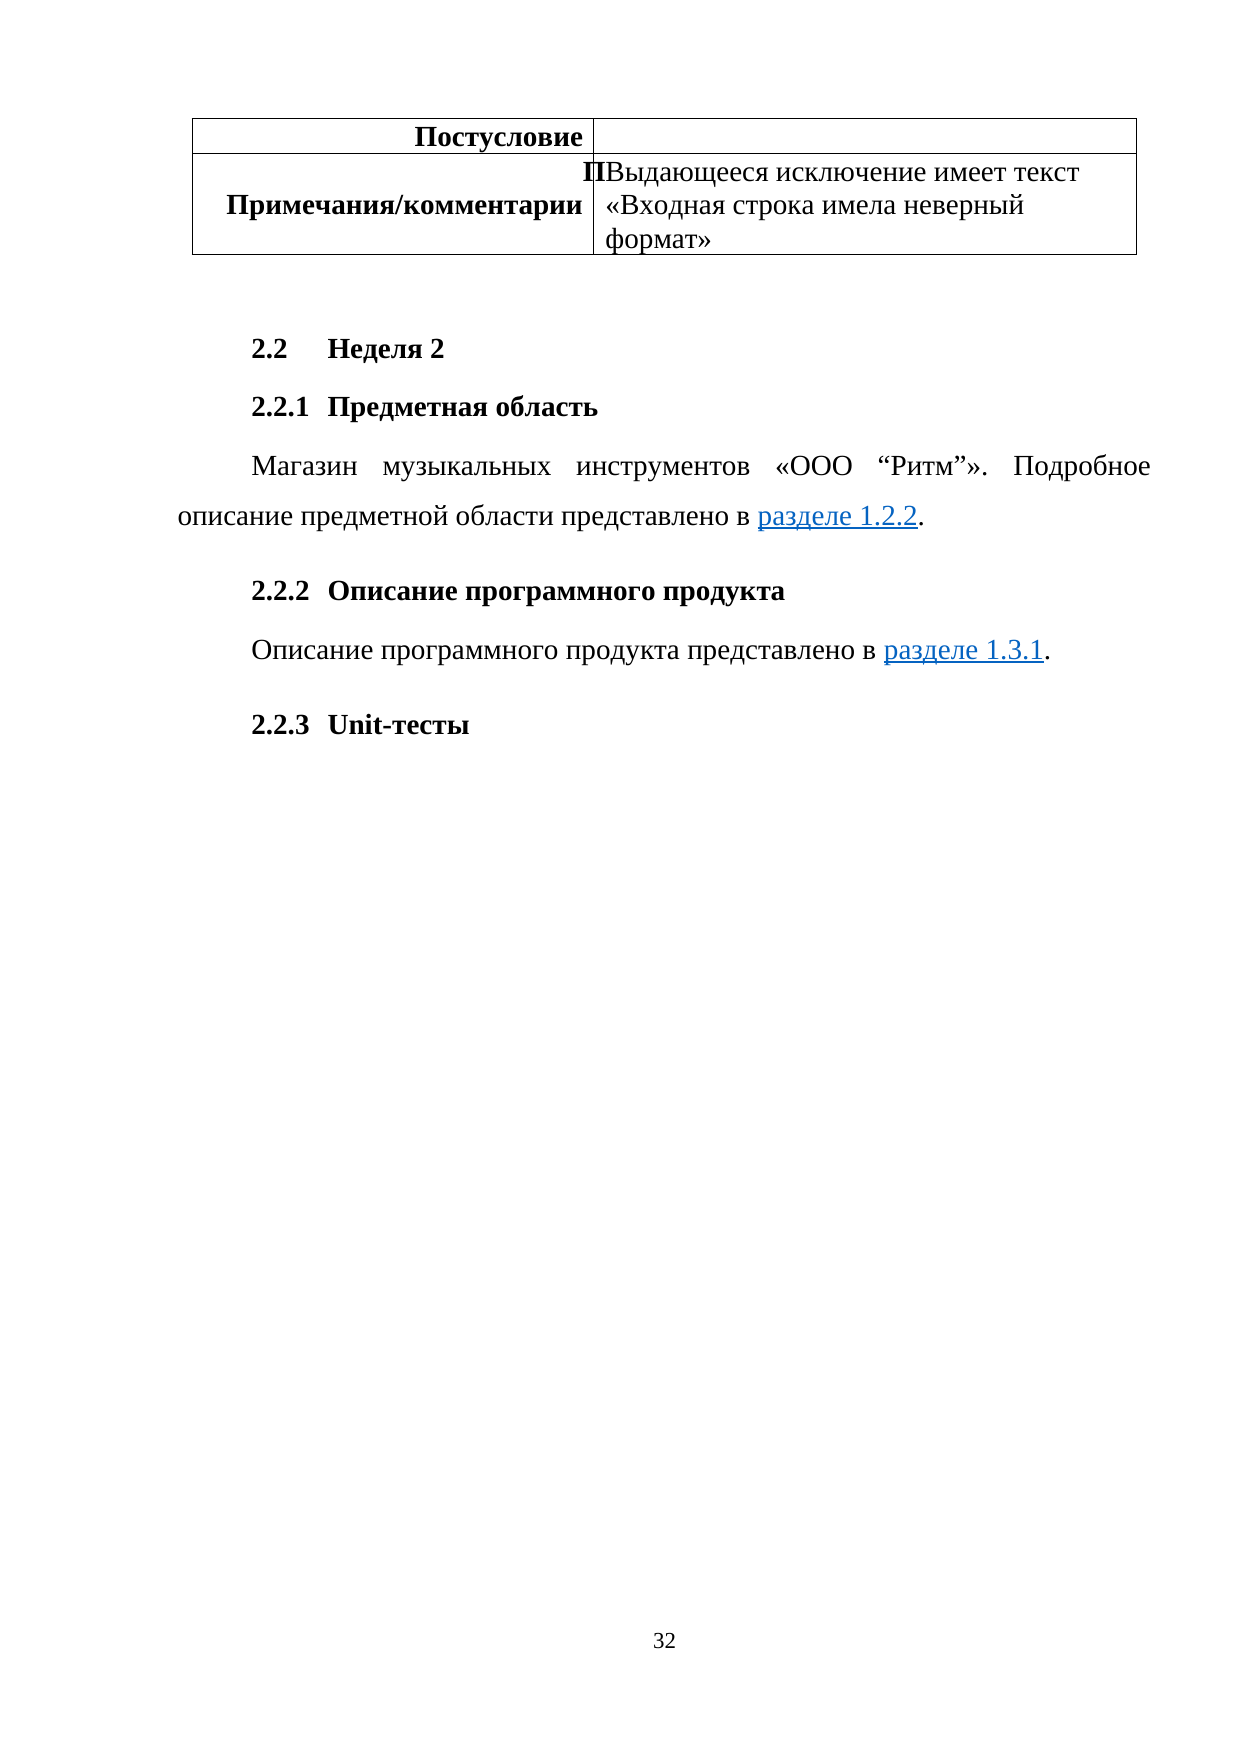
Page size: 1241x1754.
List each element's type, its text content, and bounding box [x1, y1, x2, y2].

text Магазин музыкальных инструментов «ООО “Ритм”». Подробное описание предметной области представлено в разделе 1.2.2. [177, 448, 1152, 532]
subtitle Описание программного продукта [177, 573, 1152, 607]
subtitle Unit-тесты [177, 707, 1152, 741]
subtitle Неделя 2 [177, 331, 1152, 364]
table_cell ППримечания/комментарии [193, 154, 593, 254]
subtitle Предметная область [177, 389, 1152, 423]
table_cell [594, 119, 1136, 153]
table_cell ППостусловие [193, 119, 593, 153]
text Описание программного продукта представлено в разделе 1.3.1. [177, 632, 1152, 666]
table_cell Выдающееся исключение имеет текст «Входная строка имела неверный формат» [594, 154, 1136, 254]
